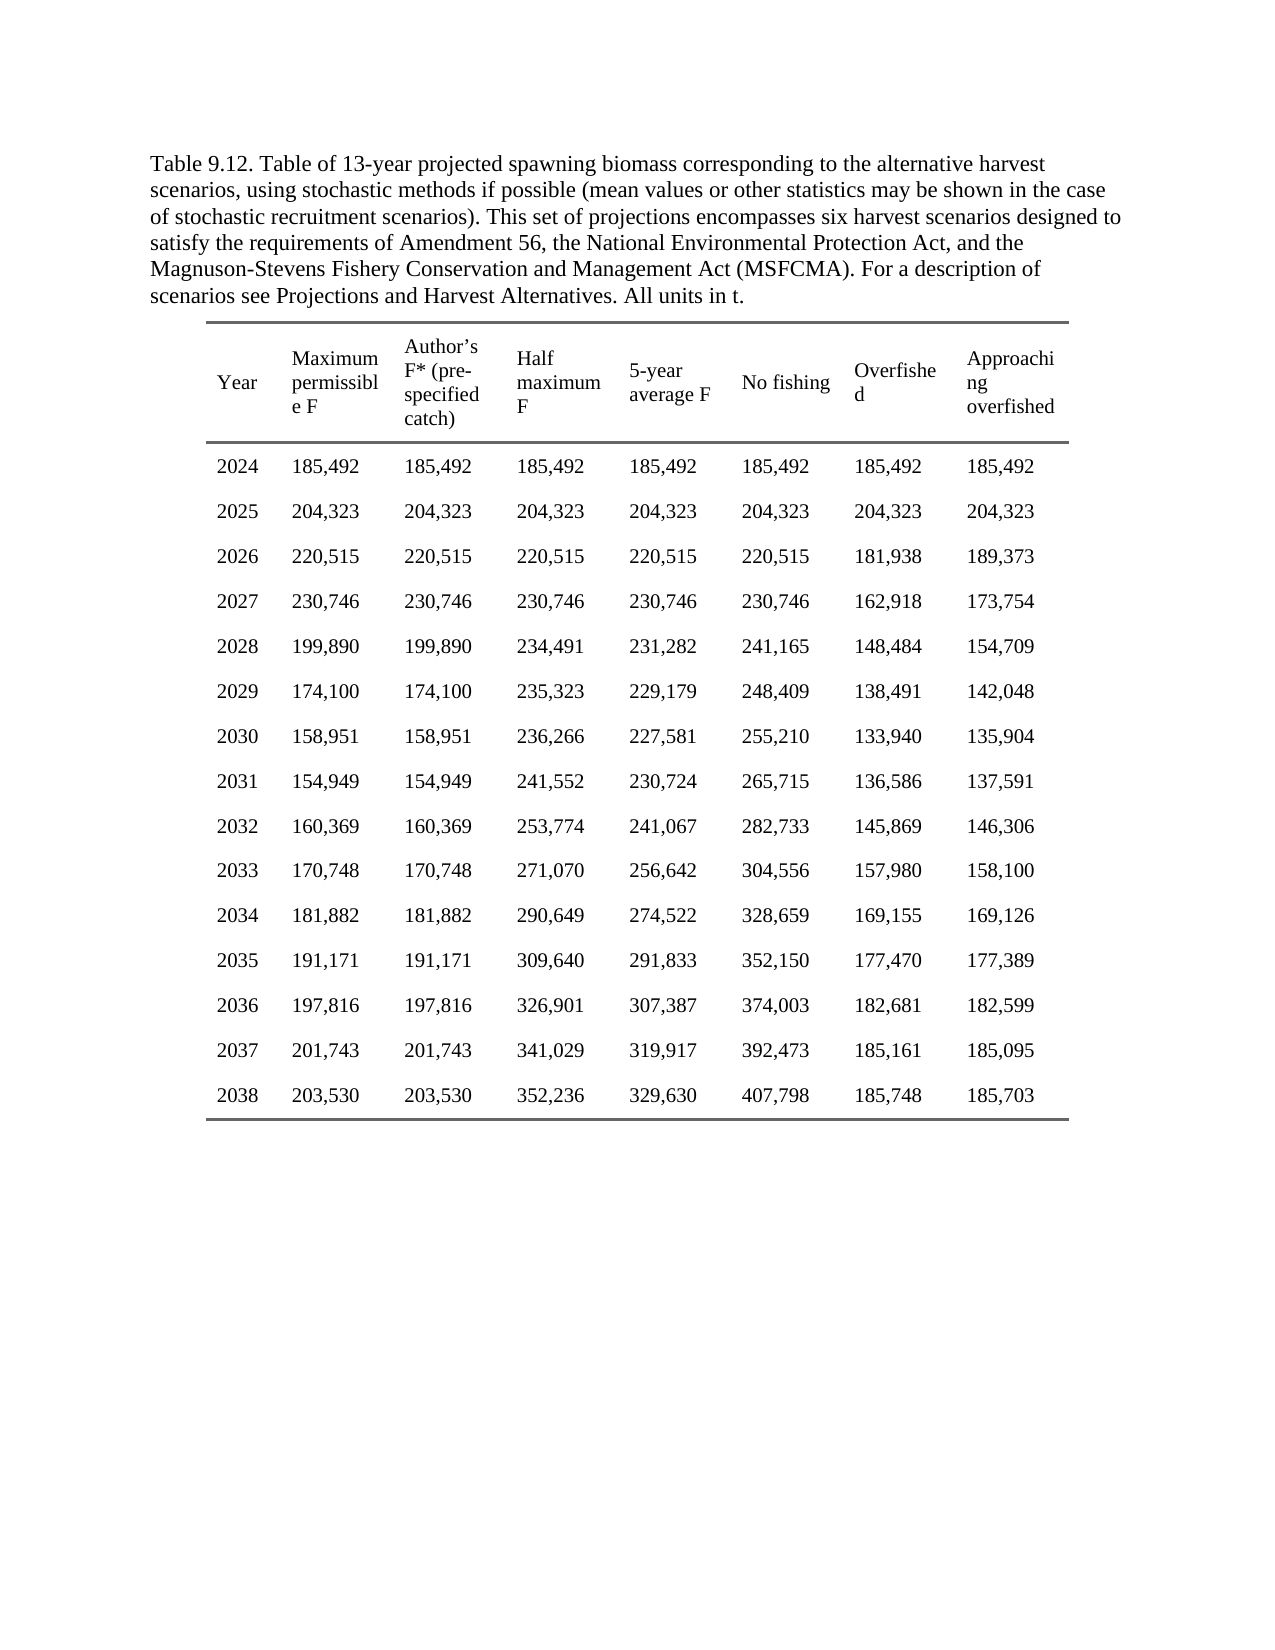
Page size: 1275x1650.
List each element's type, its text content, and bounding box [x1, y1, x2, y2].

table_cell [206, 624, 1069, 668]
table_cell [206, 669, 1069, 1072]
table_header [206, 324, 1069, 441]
text Table 9.12. Table of 13-year projected spawning biomass corresponding to the alternative harvest scenarios, using stochastic methods if possible (mean values or other statistics may be shown in the case of stochastic recruitment scenarios). This set of projections encompasses six harvest scenarios designed to satisfy the requirements of Amendment 56, the National Environmental Protection Act, and the Magnuson-Stevens Fishery Conservation and Management Act (MSFCMA). For a description of scenarios see Projections and Harvest Alternatives. All units in t. [150, 150, 1125, 308]
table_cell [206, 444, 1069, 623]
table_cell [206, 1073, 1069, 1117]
